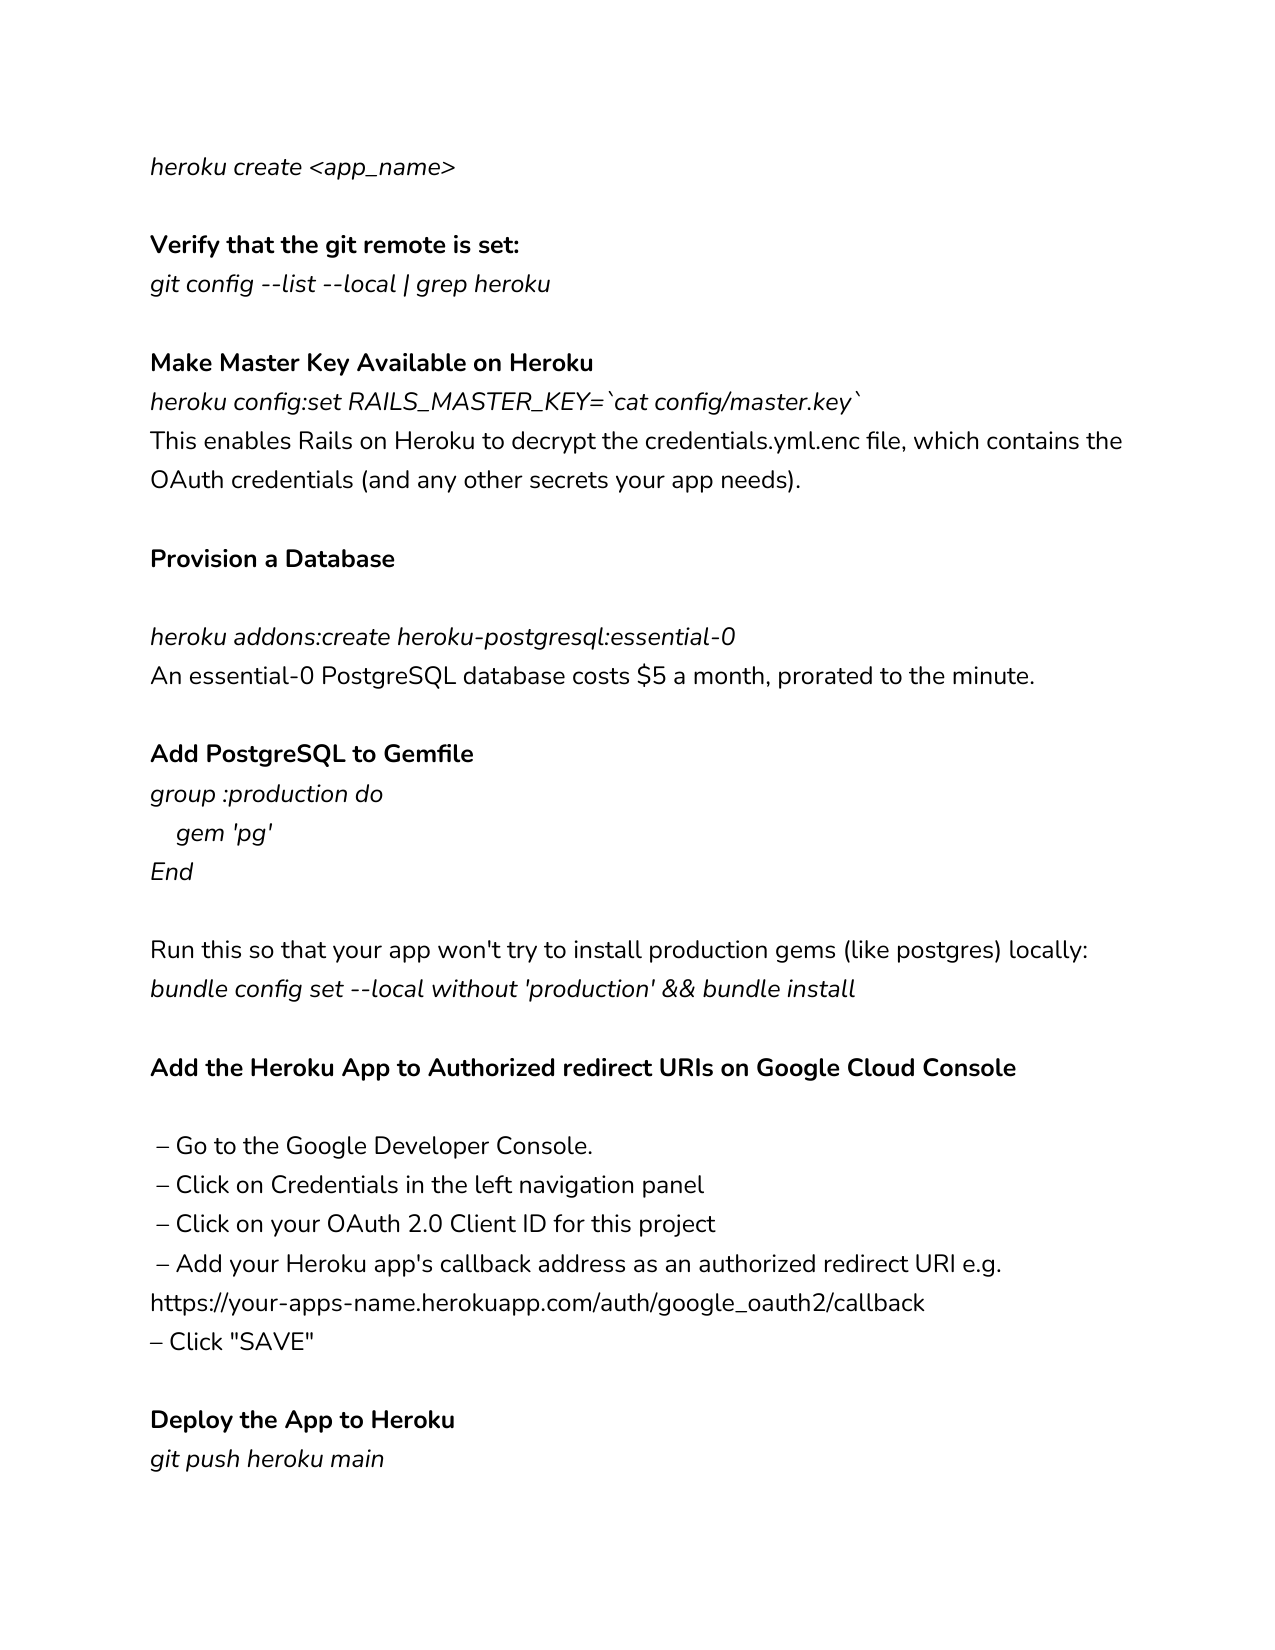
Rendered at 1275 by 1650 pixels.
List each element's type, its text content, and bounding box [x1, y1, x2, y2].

text – Go to the Google Developer Console. [150, 1129, 1125, 1163]
text – Click "SAVE" [150, 1325, 1125, 1359]
text Make Master Key Available on Heroku [150, 346, 1125, 380]
text Deploy the App to Heroku [150, 1403, 1125, 1437]
text Verify that the git remote is set: [150, 228, 1125, 262]
text git config --list --local | grep heroku [150, 267, 1125, 302]
text – Click on your OAuth 2.0 Client ID for this project [150, 1207, 1125, 1242]
text bundle config set --local without 'production' && bundle install [150, 972, 1125, 1007]
text An essential-0 PostgreSQL database costs $5 a month, prorated to the minute. [150, 659, 1125, 693]
text gem 'pg' [150, 816, 1125, 850]
text Add the Heroku App to Authorized redirect URIs on Google Cloud Console [150, 1051, 1125, 1085]
text – Add your Heroku app's callback address as an authorized redirect URI e.g. https://your-apps-name.herokuapp.com/auth/google_oauth2/callback [150, 1247, 1125, 1320]
text This enables Rails on Heroku to decrypt the credentials.yml.enc file, which contains the OAuth credentials (and any other secrets your app needs). [150, 424, 1125, 497]
text heroku create <app_name> [150, 150, 1125, 184]
text Provision a Database [150, 542, 1125, 576]
text group :production do [150, 777, 1125, 811]
text – Click on Credentials in the left navigation panel [150, 1168, 1125, 1202]
text End [150, 855, 1125, 889]
text heroku config:set RAILS_MASTER_KEY=`cat config/master.key` [150, 385, 1125, 419]
text Run this so that your app won't try to install production gems (like postgres) locally: [150, 933, 1125, 967]
text git push heroku main [150, 1442, 1125, 1477]
text Add PostgreSQL to Gemfile [150, 737, 1125, 772]
text heroku addons:create heroku-postgresql:essential-0 [150, 620, 1125, 654]
